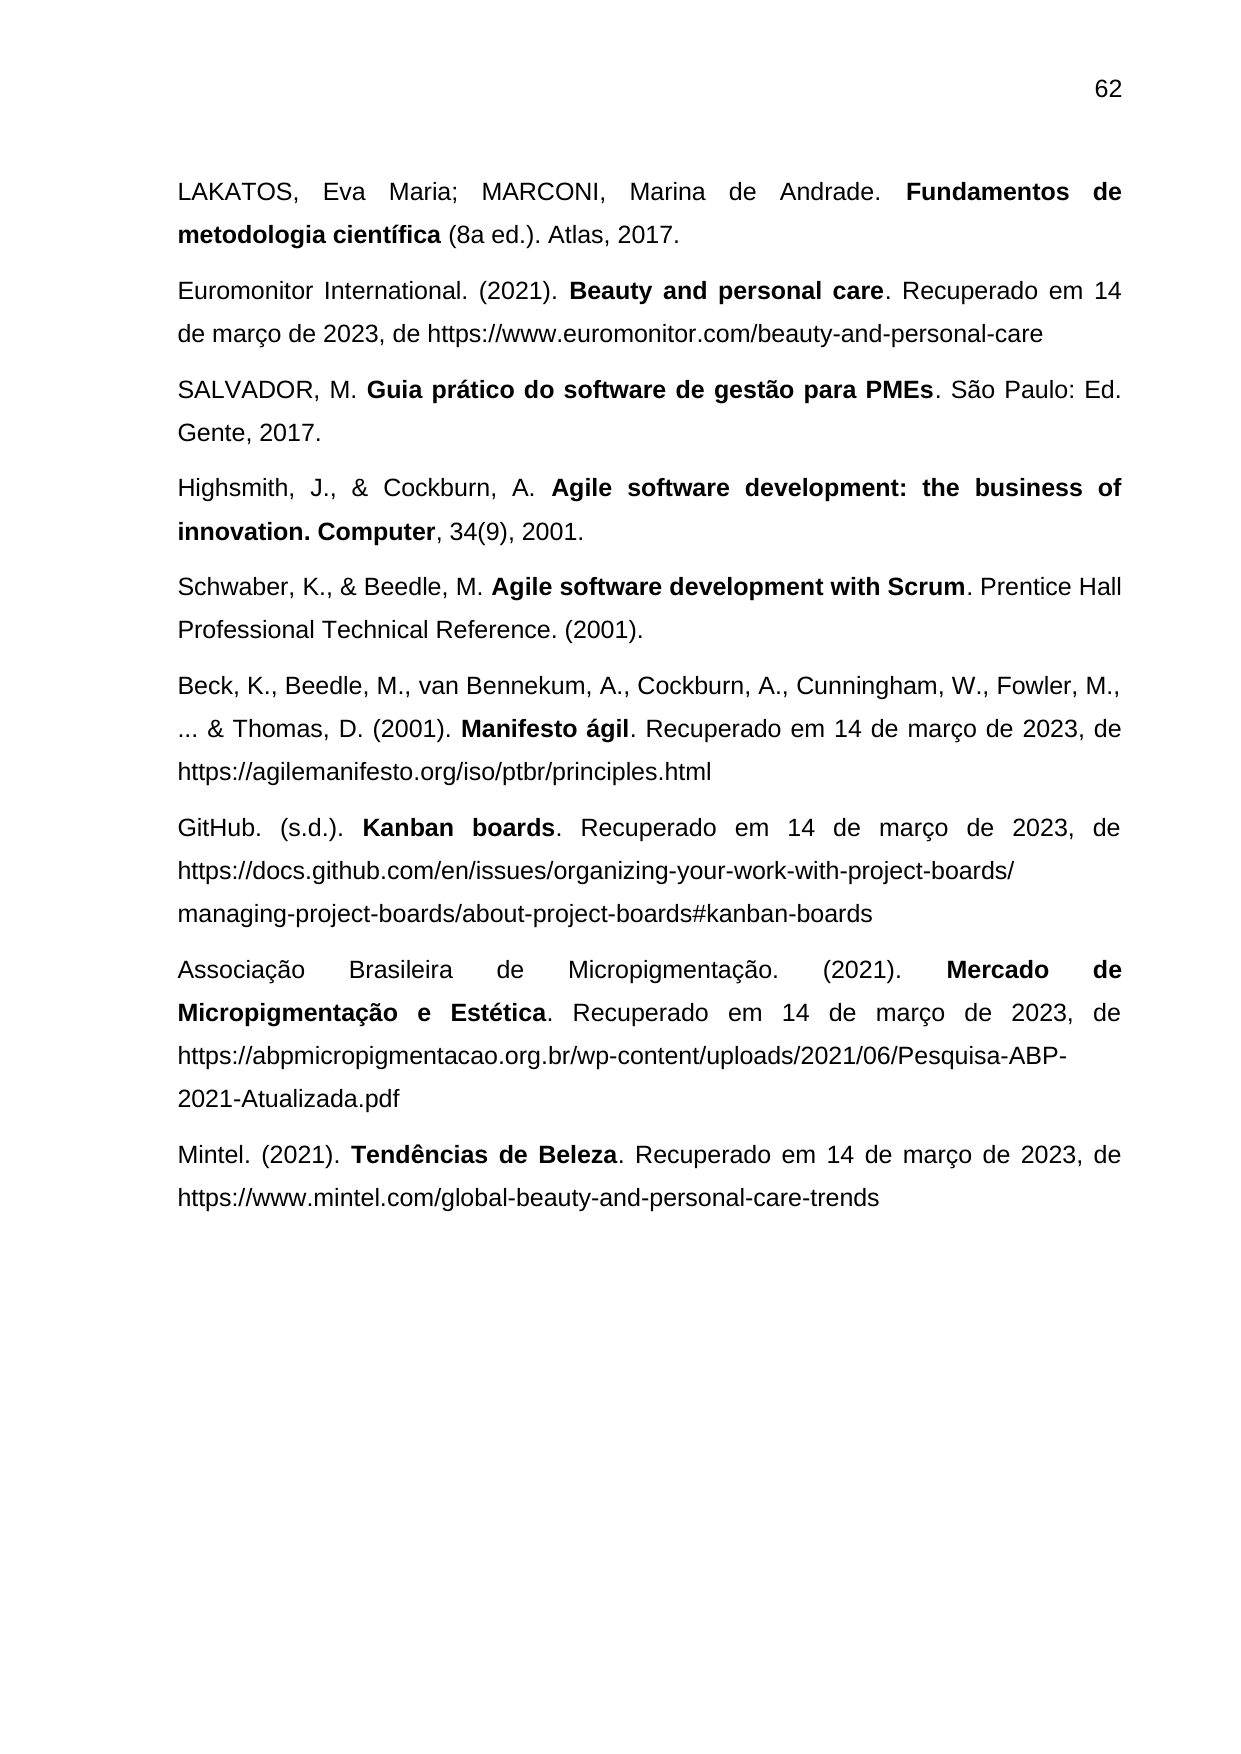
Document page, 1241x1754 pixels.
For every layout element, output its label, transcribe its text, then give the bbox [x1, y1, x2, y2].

text Euromonitor International. (2021). Beauty and personal care. Recuperado em 14 de março de 2023, de https://www.euromonitor.com/beauty-and-personal-care [177, 276, 1122, 348]
text LAKATOS, Eva Maria; MARCONI, Marina de Andrade. Fundamentos de metodologia científica (8a ed.). Atlas, 2017. [177, 177, 1122, 249]
text Beck, K., Beedle, M., van Bennekum, A., Cockburn, A., Cunningham, W., Fowler, M., ... & Thomas, D. (2001). Manifesto ágil. Recuperado em 14 de março de 2023, de https://agilemanifesto.org/iso/ptbr/principles.html [177, 671, 1122, 786]
text Highsmith, J., & Cockburn, A. Agile software development: the business of innovation. Computer, 34(9), 2001. [177, 473, 1122, 545]
text Associação Brasileira de Micropigmentação. (2021). Mercado de Micropigmentação e Estética. Recuperado em 14 de março de 2023, de https://abpmicropigmentacao.org.br/wp-content/uploads/2021/06/Pesquisa-ABP-2021-Atualizada.pdf [177, 955, 1122, 1113]
text SALVADOR, M. Guia prático do software de gestão para PMEs. São Paulo: Ed. Gente, 2017. [177, 375, 1122, 447]
text GitHub. (s.d.). Kanban boards. Recuperado em 14 de março de 2023, de https://docs.github.com/en/issues/organizing-your-work-with-project-boards/managing-project-boards/about-project-boards#kanban-boards [177, 813, 1122, 928]
text Mintel. (2021). Tendências de Beleza. Recuperado em 14 de março de 2023, de https://www.mintel.com/global-beauty-and-personal-care-trends [177, 1140, 1122, 1212]
text Schwaber, K., & Beedle, M. Agile software development with Scrum. Prentice Hall Professional Technical Reference. (2001). [177, 572, 1122, 644]
